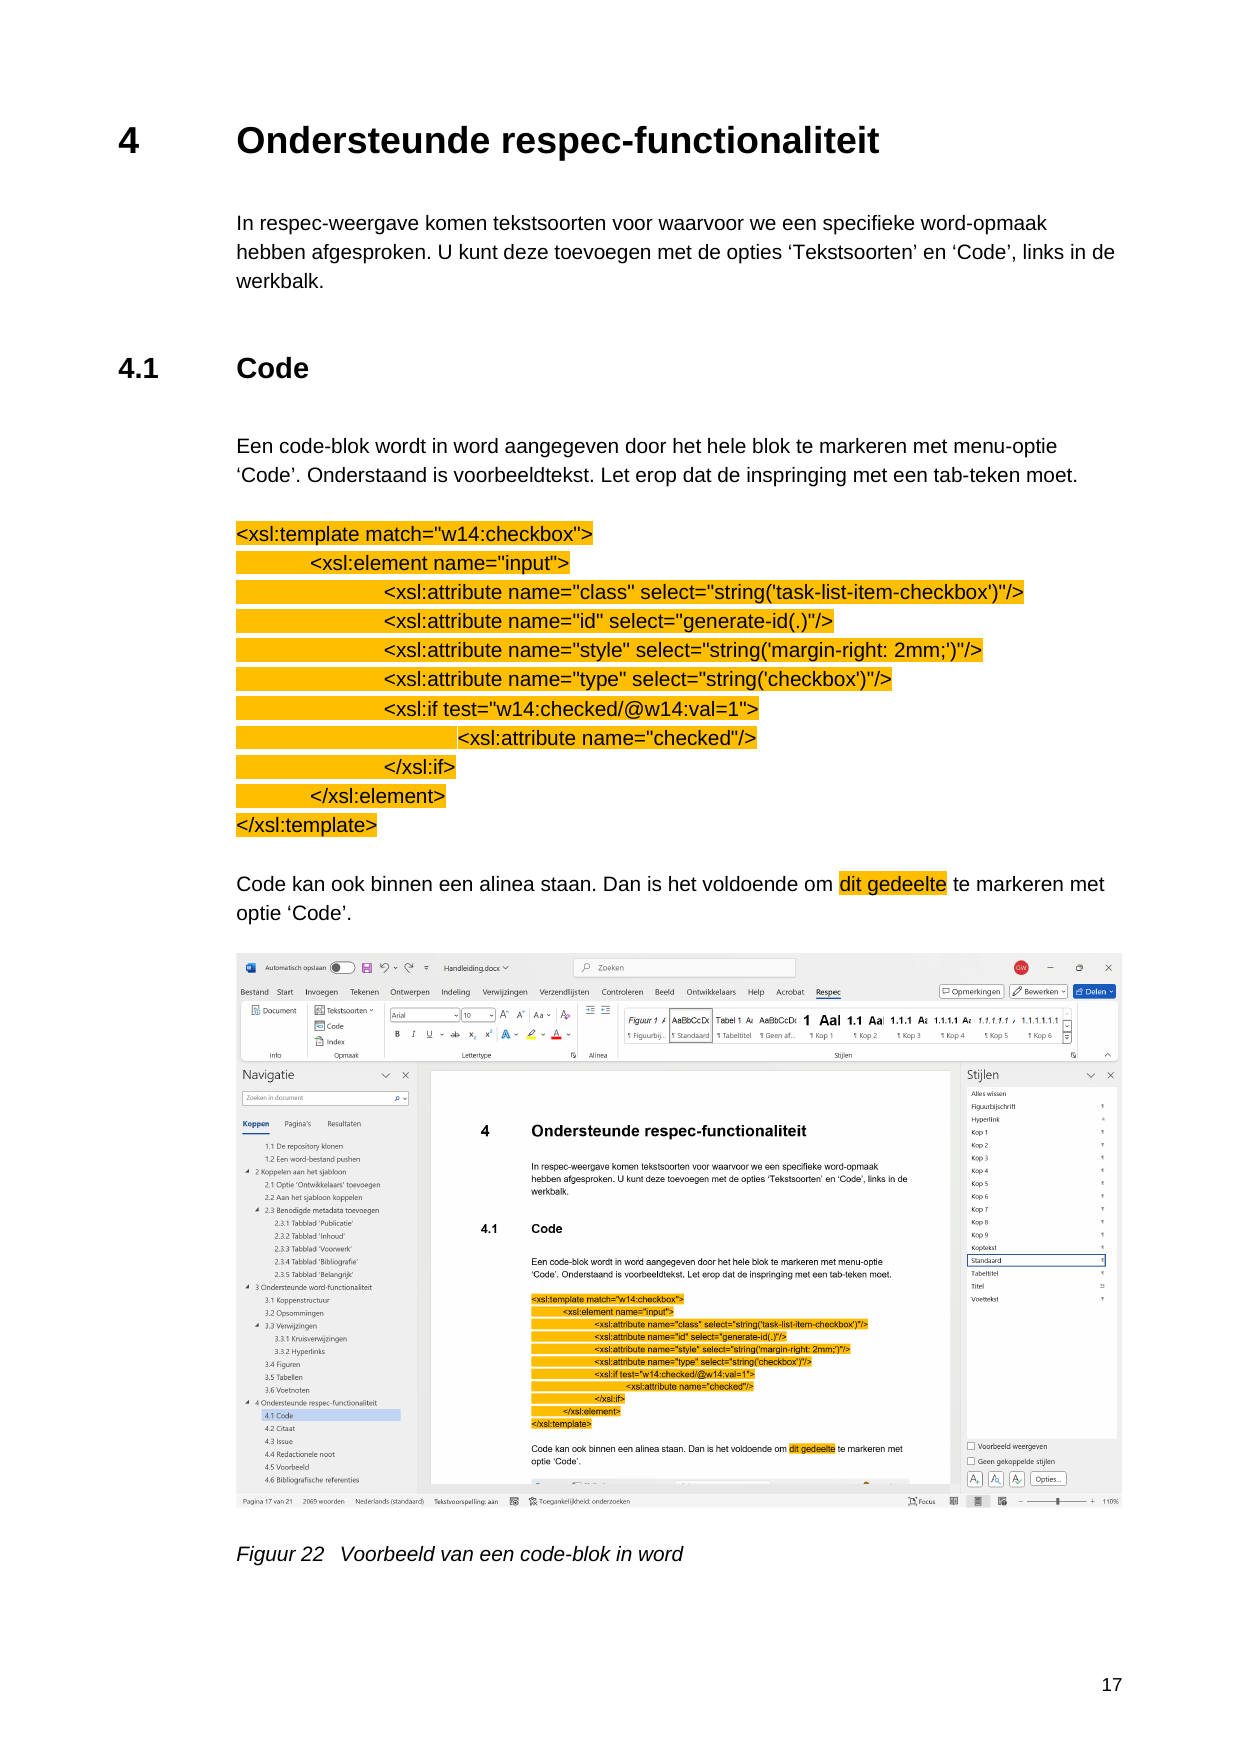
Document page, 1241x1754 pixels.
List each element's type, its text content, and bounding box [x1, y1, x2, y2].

text </xsl:if> [236, 749, 1122, 779]
text <xsl:attribute name="checked"/> [236, 720, 1122, 749]
text <xsl:attribute name="class" select="string('task-list-item-checkbox')"/> [236, 574, 1122, 604]
text </xsl:template> [236, 808, 1122, 837]
text <xsl:if test="w14:checked/@w14:val=1"> [236, 691, 1122, 720]
text Voorbeeld van een code-blok in word [236, 1537, 1122, 1566]
subtitle Ondersteunde respec-functionaliteit [118, 118, 1122, 162]
picture [236, 953, 1123, 1508]
text <xsl:template match="w14:checkbox"> [236, 516, 1122, 545]
text Een code-blok wordt in word aangegeven door het hele blok te markeren met menu-optie ‘Code’. Onderstaand is voorbeeldtekst. Let erop dat de inspringing met een tab-teken moet. [236, 429, 1122, 487]
text Code kan ook binnen een alinea staan. Dan is het voldoende om dit gedeelte te markeren met optie ‘Code’. [236, 866, 1122, 924]
text <xsl:attribute name="id" select="generate-id(.)"/> [236, 604, 1122, 633]
text In respec-weergave komen tekstsoorten voor waarvoor we een specifieke word-opmaak hebben afgesproken. U kunt deze toevoegen met de opties ‘Tekstsoorten’ en ‘Code’, links in de werkbalk. [236, 206, 1122, 293]
subtitle Code [118, 351, 1122, 385]
text <xsl:attribute name="style" select="string('margin-right: 2mm;')"/> [236, 633, 1122, 662]
text <xsl:element name="input"> [236, 545, 1122, 574]
text <xsl:attribute name="type" select="string('checkbox')"/> [236, 662, 1122, 691]
text </xsl:element> [236, 779, 1122, 808]
